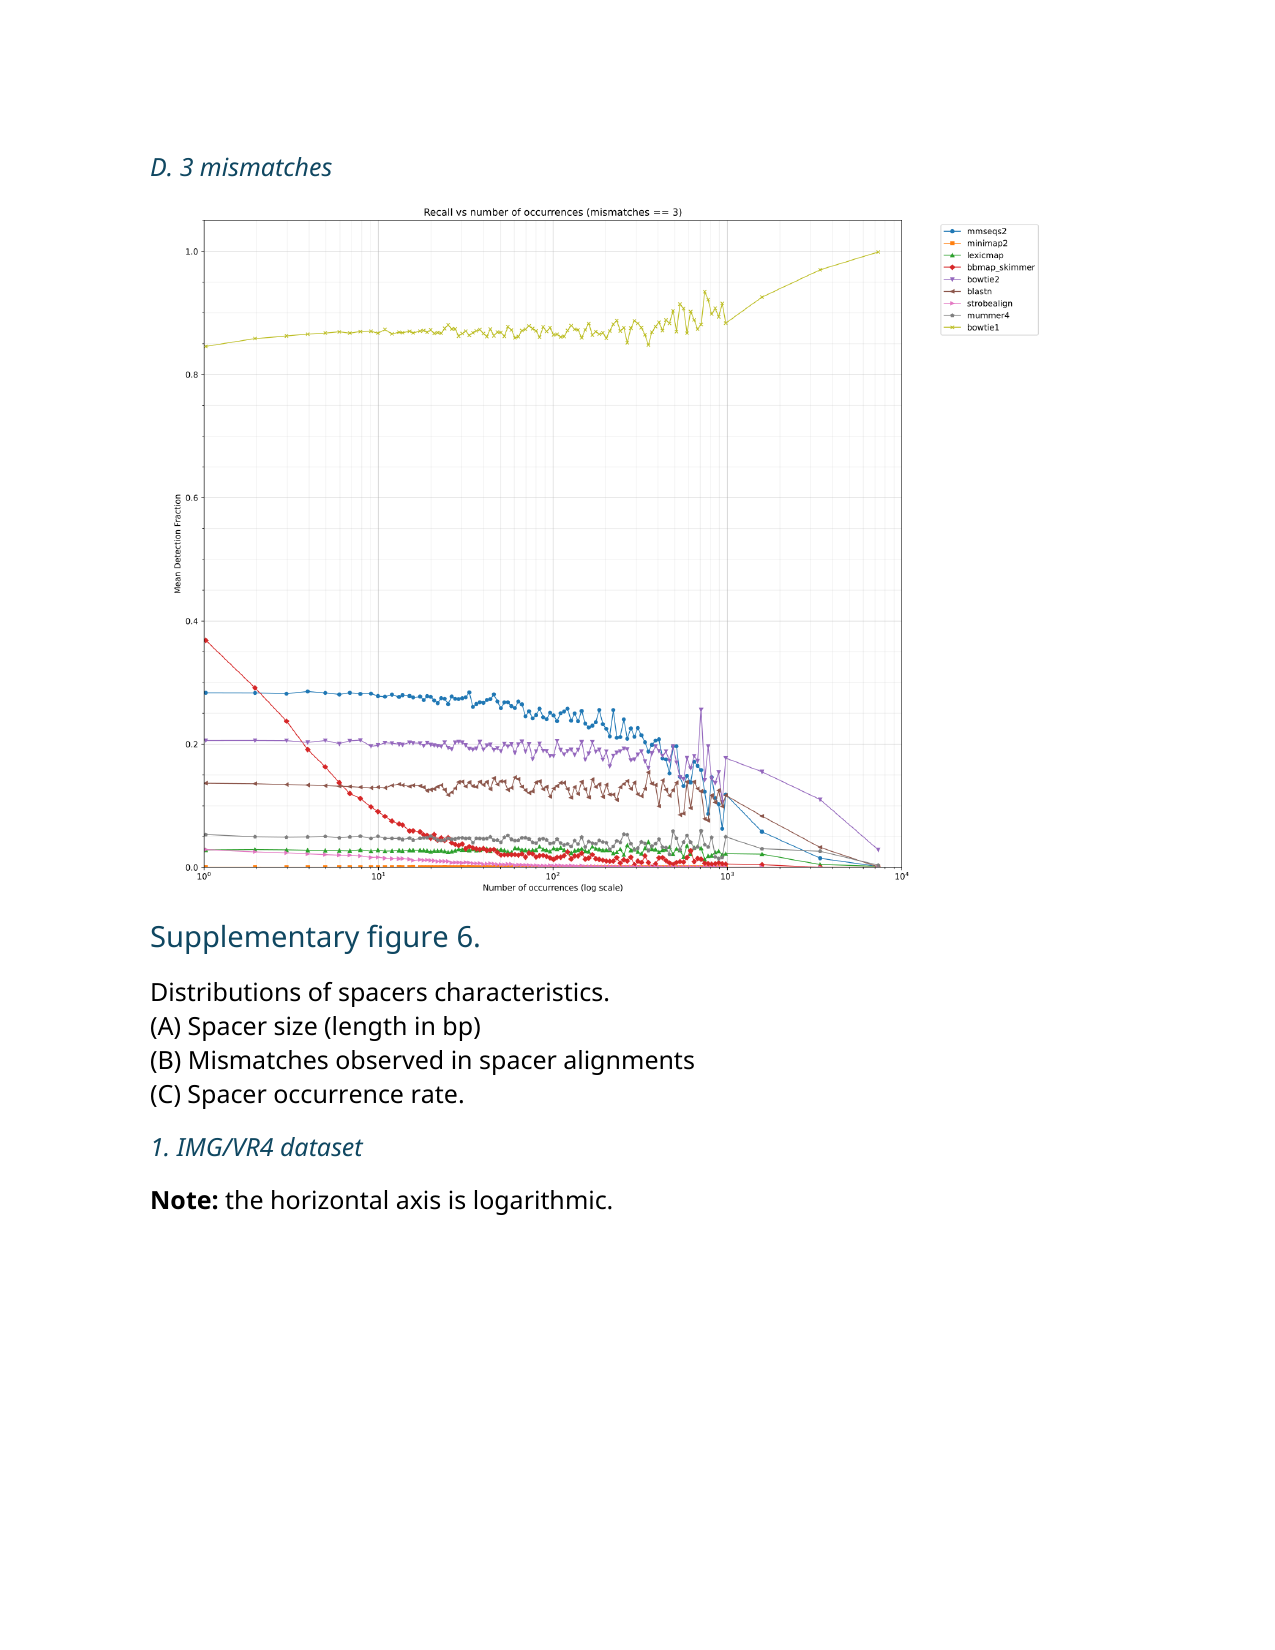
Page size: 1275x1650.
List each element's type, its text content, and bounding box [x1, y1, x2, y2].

picture [168, 202, 1044, 898]
text Note: the horizontal axis is logarithmic. [150, 1182, 1125, 1216]
subtitle D. 3 mismatches [150, 150, 1125, 184]
subtitle Supplementary figure 6. [150, 916, 1125, 956]
subtitle 1. IMG/VR4 dataset [150, 1129, 1125, 1163]
text Distributions of spacers characteristics. (A) Spacer size (length in bp) (B) Mismatches observed in spacer alignments (C) Spacer occurrence rate. [150, 974, 1125, 1111]
